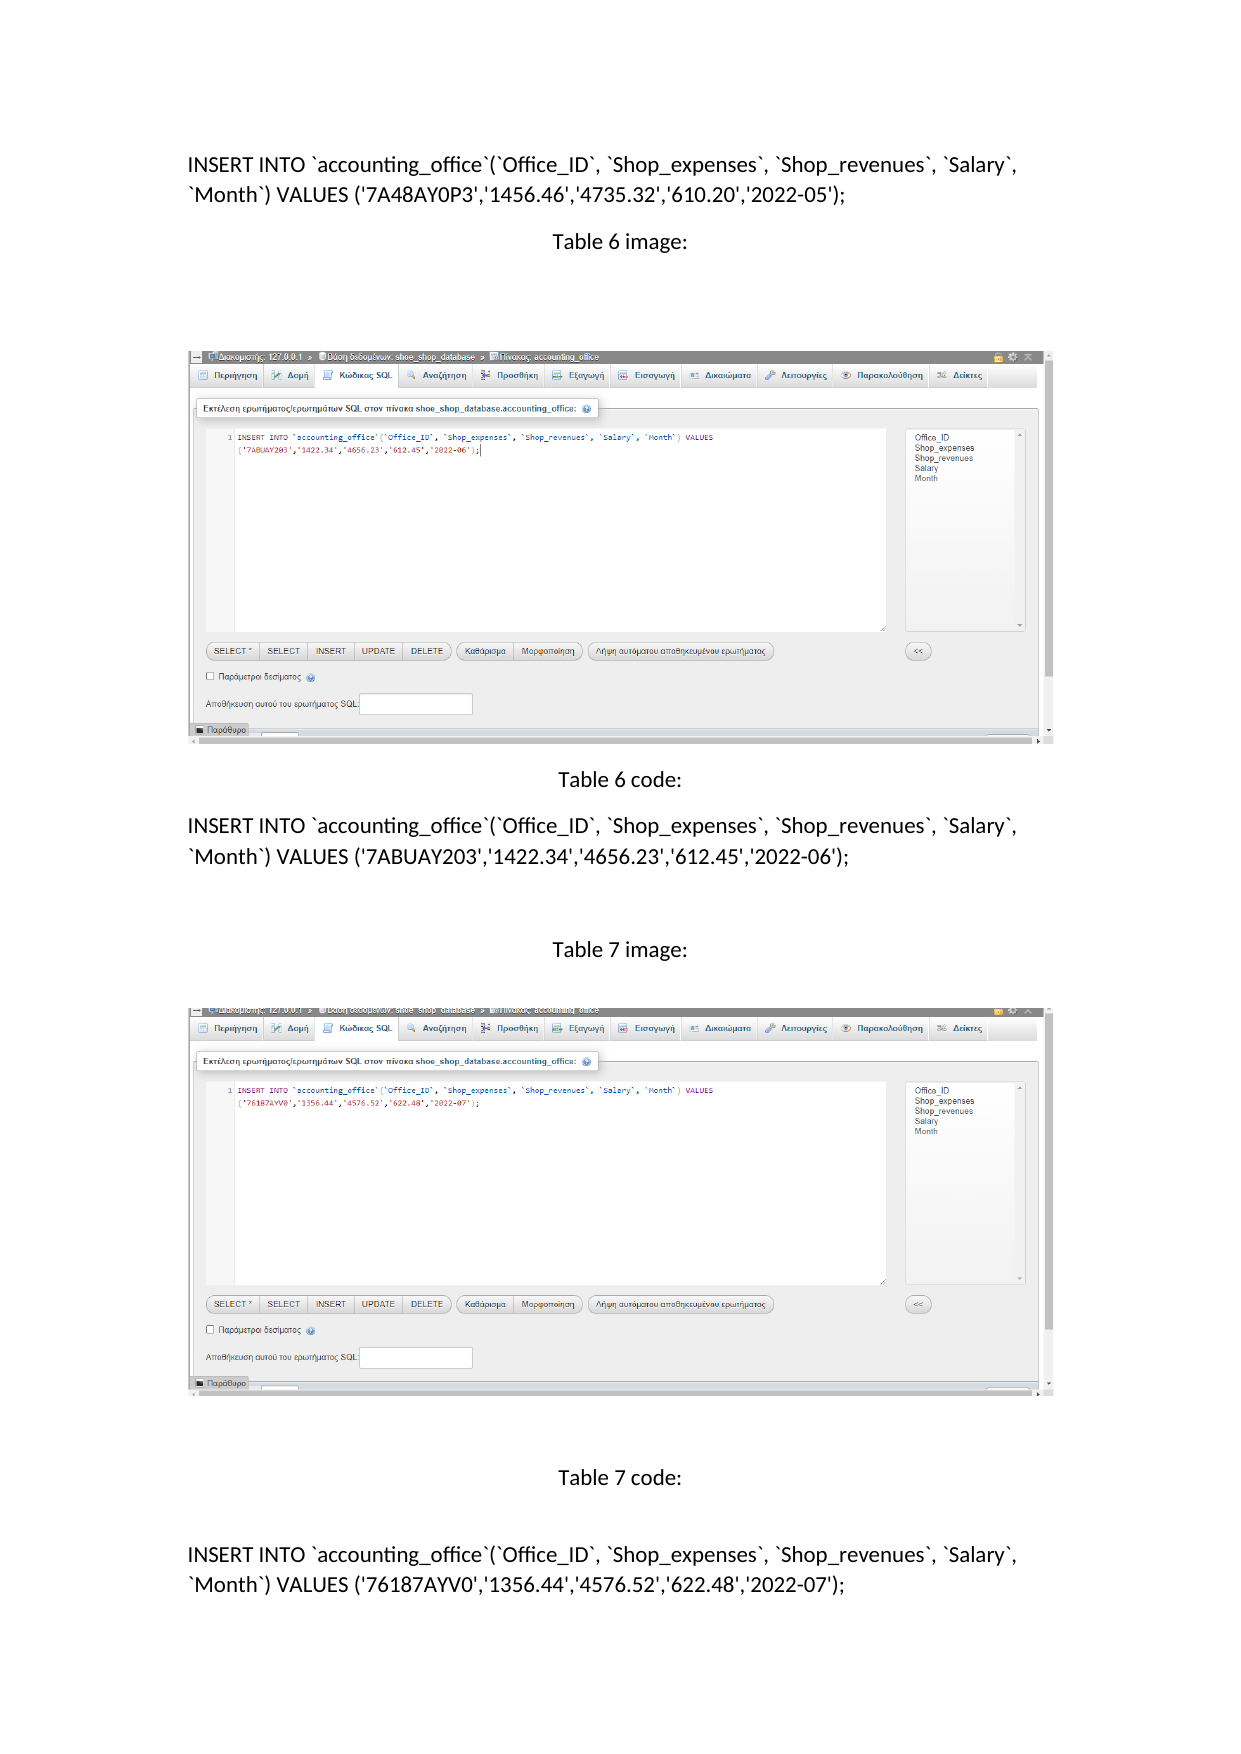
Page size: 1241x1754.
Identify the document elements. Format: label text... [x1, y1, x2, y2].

text INSERT INTO `accounting_office`(`Office_ID`, `Shop_expenses`, `Shop_revenues`, `Salary`, `Month`) VALUES ('7A48AY0P3','1456.46','4735.32','610.20','2022-05'); [187, 150, 1053, 208]
picture [188, 1008, 1054, 1396]
text Table 6 image: [187, 227, 1053, 255]
text INSERT INTO `accounting_office`(`Office_ID`, `Shop_expenses`, `Shop_revenues`, `Salary`, `Month`) VALUES ('7ABUAY203','1422.34','4656.23','612.45','2022-06'); [187, 812, 1053, 870]
text Table 7 code: [187, 1463, 1053, 1521]
picture [188, 351, 1054, 744]
text Table 7 image: [187, 936, 1053, 963]
text INSERT INTO `accounting_office`(`Office_ID`, `Shop_expenses`, `Shop_revenues`, `Salary`, `Month`) VALUES ('76187AYV0','1356.44','4576.52','622.48','2022-07'); [187, 1540, 1053, 1598]
